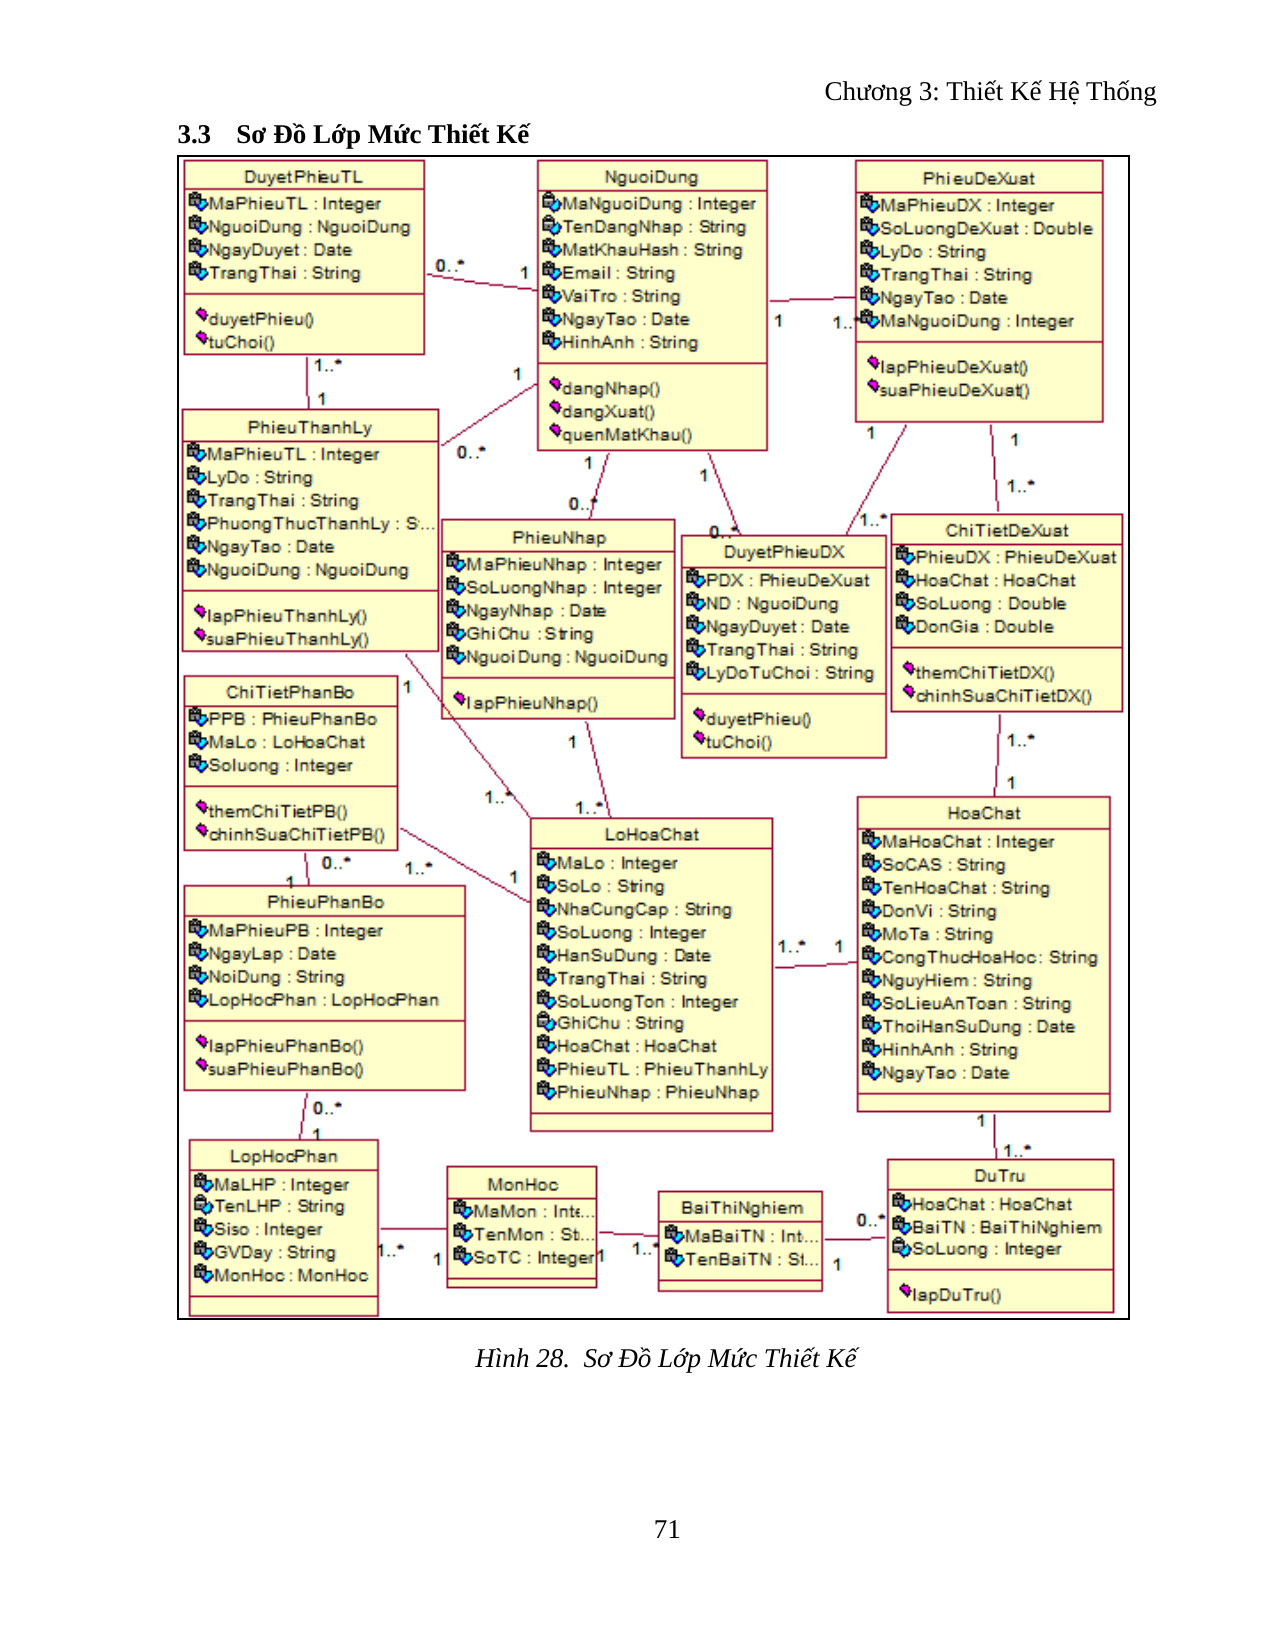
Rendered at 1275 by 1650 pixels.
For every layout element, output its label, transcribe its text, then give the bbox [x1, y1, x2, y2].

text Hình 28. Sơ Đồ Lớp Mức Thiết Kế [177, 1343, 1157, 1374]
picture [179, 157, 1128, 1318]
subtitle Sơ Đồ Lớp Mức Thiết Kế [177, 118, 1157, 149]
